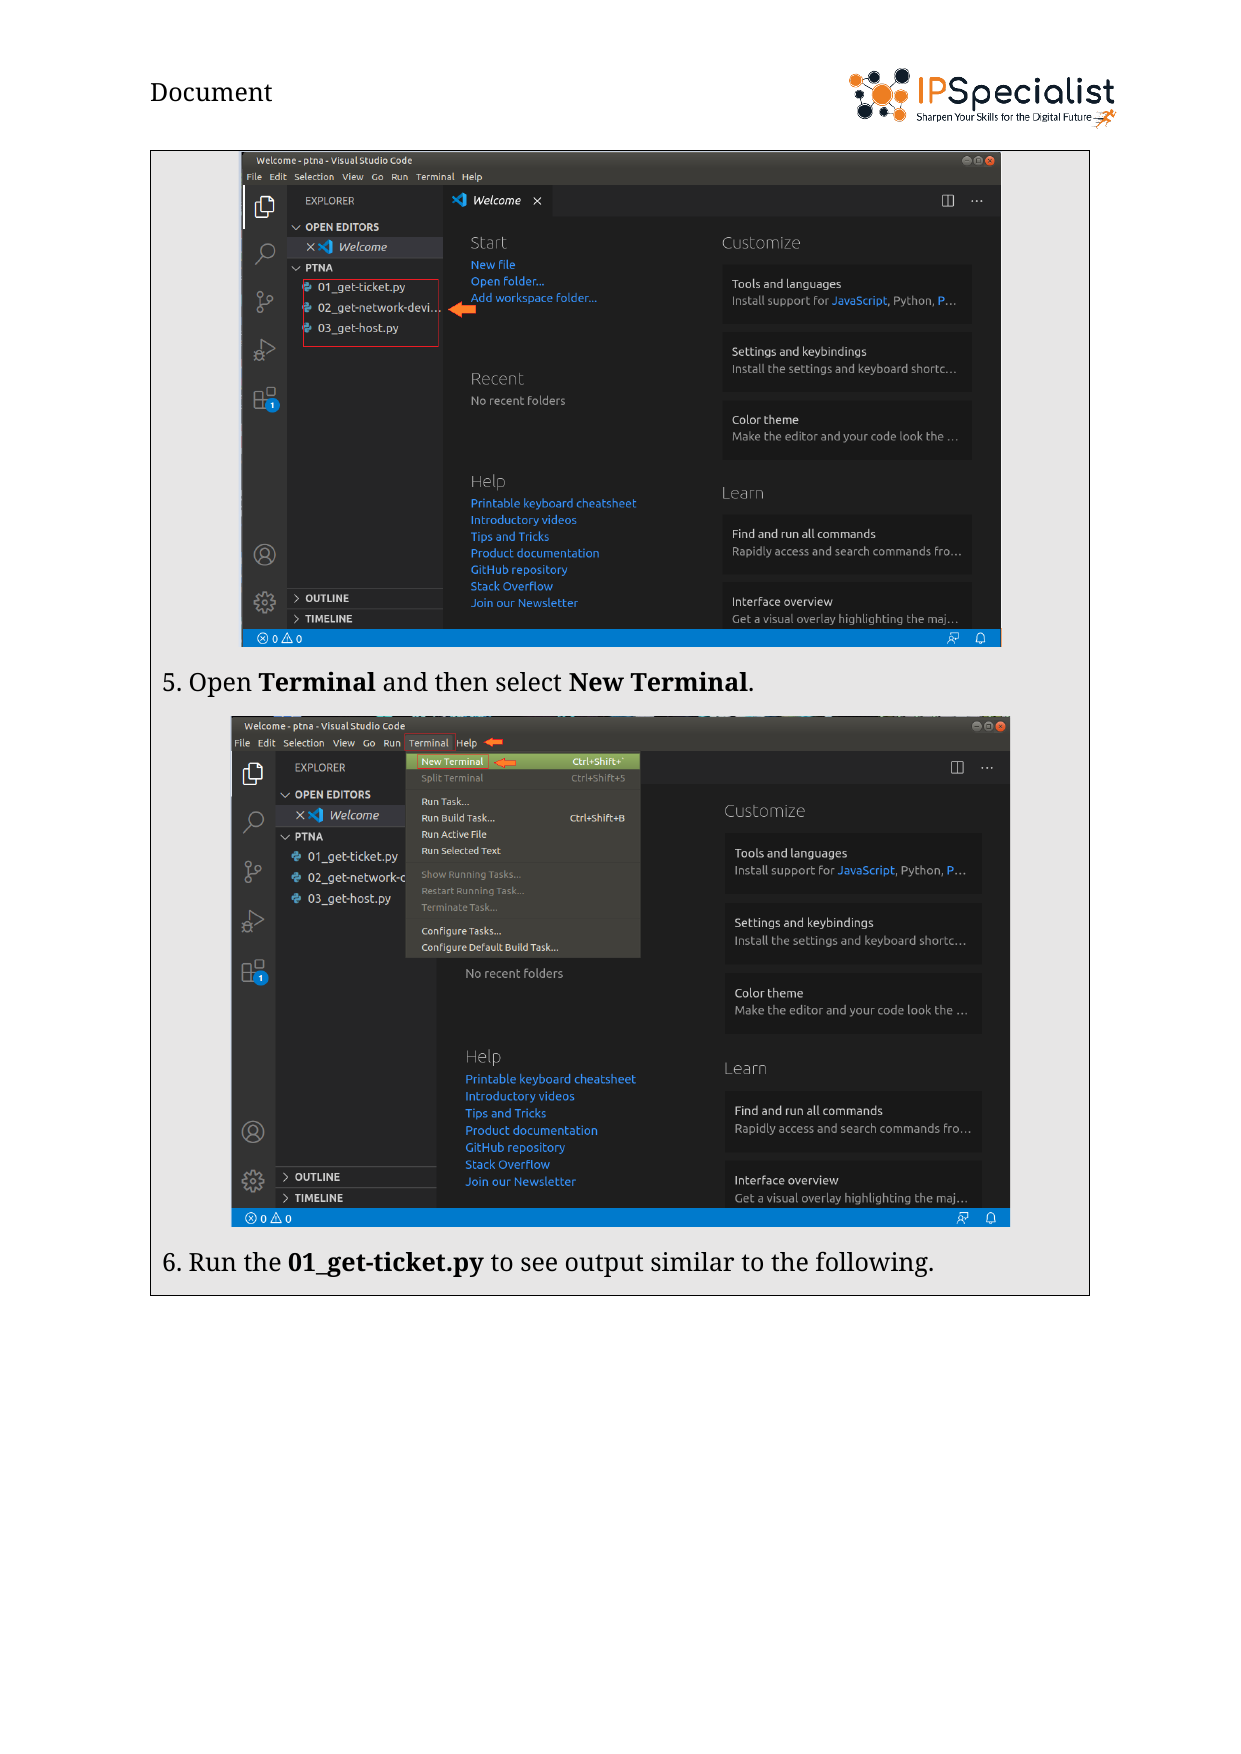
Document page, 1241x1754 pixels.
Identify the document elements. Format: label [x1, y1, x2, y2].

picture [230, 716, 1011, 1227]
table_header [151, 151, 1089, 1295]
picture [843, 54, 1121, 136]
picture [238, 151, 1002, 647]
